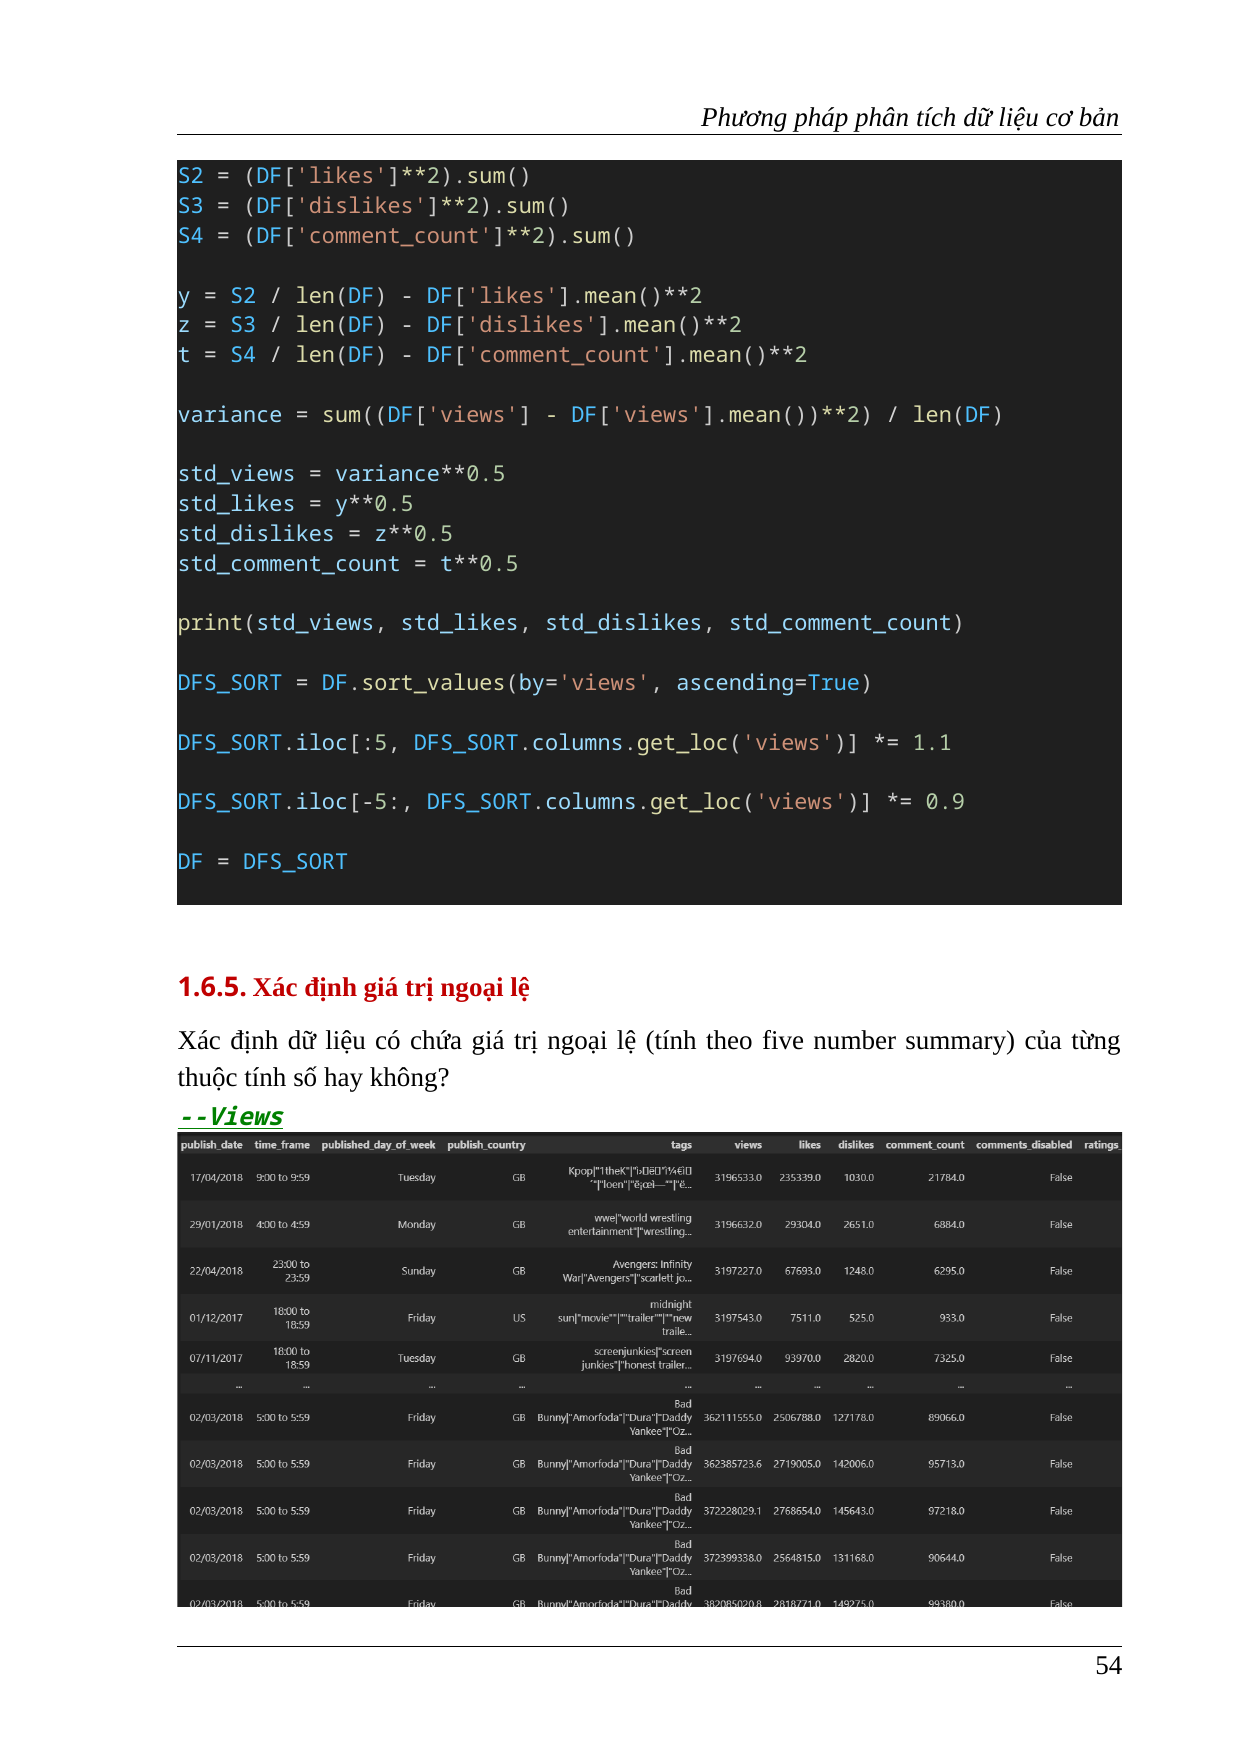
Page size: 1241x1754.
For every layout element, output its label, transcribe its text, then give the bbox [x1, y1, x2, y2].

text Xác định dữ liệu có chứa giá trị ngoại lệ (tính theo five number summary) của từng thuộc tính số hay không? [177, 1024, 1122, 1093]
text t = S4 / len(DF) - DF['comment_count'].mean()**2 [177, 339, 1122, 369]
text DF = DFS_SORT [177, 846, 1122, 875]
text S3 = (DF['dislikes']**2).sum() [177, 190, 1122, 220]
text z = S3 / len(DF) - DF['dislikes'].mean()**2 [177, 309, 1122, 339]
text y = S2 / len(DF) - DF['likes'].mean()**2 [177, 279, 1122, 309]
text S4 = (DF['comment_count']**2).sum() [177, 220, 1122, 250]
text DFS_SORT = DF.sort_values(by='views', ascending=True) [177, 667, 1122, 697]
text std_views = variance**0.5 [177, 458, 1122, 488]
text --Views [177, 1099, 1122, 1132]
text variance = sum((DF['views'] - DF['views'].mean())**2) / len(DF) [177, 399, 1122, 428]
text S2 = (DF['likes']**2).sum() [177, 160, 1122, 190]
text DFS_SORT.iloc[:5, DFS_SORT.columns.get_loc('views')] *= 1.1 [177, 726, 1122, 756]
text std_dislikes = z**0.5 [177, 518, 1122, 548]
text DFS_SORT.iloc[-5:, DFS_SORT.columns.get_loc('views')] *= 0.9 [177, 786, 1122, 816]
text std_comment_count = t**0.5 [177, 548, 1122, 577]
picture [177, 1132, 1123, 1607]
text print(std_views, std_likes, std_dislikes, std_comment_count) [177, 607, 1122, 637]
text std_likes = y**0.5 [177, 488, 1122, 518]
list Xác định giá trị ngoại lệ [177, 967, 1122, 1004]
